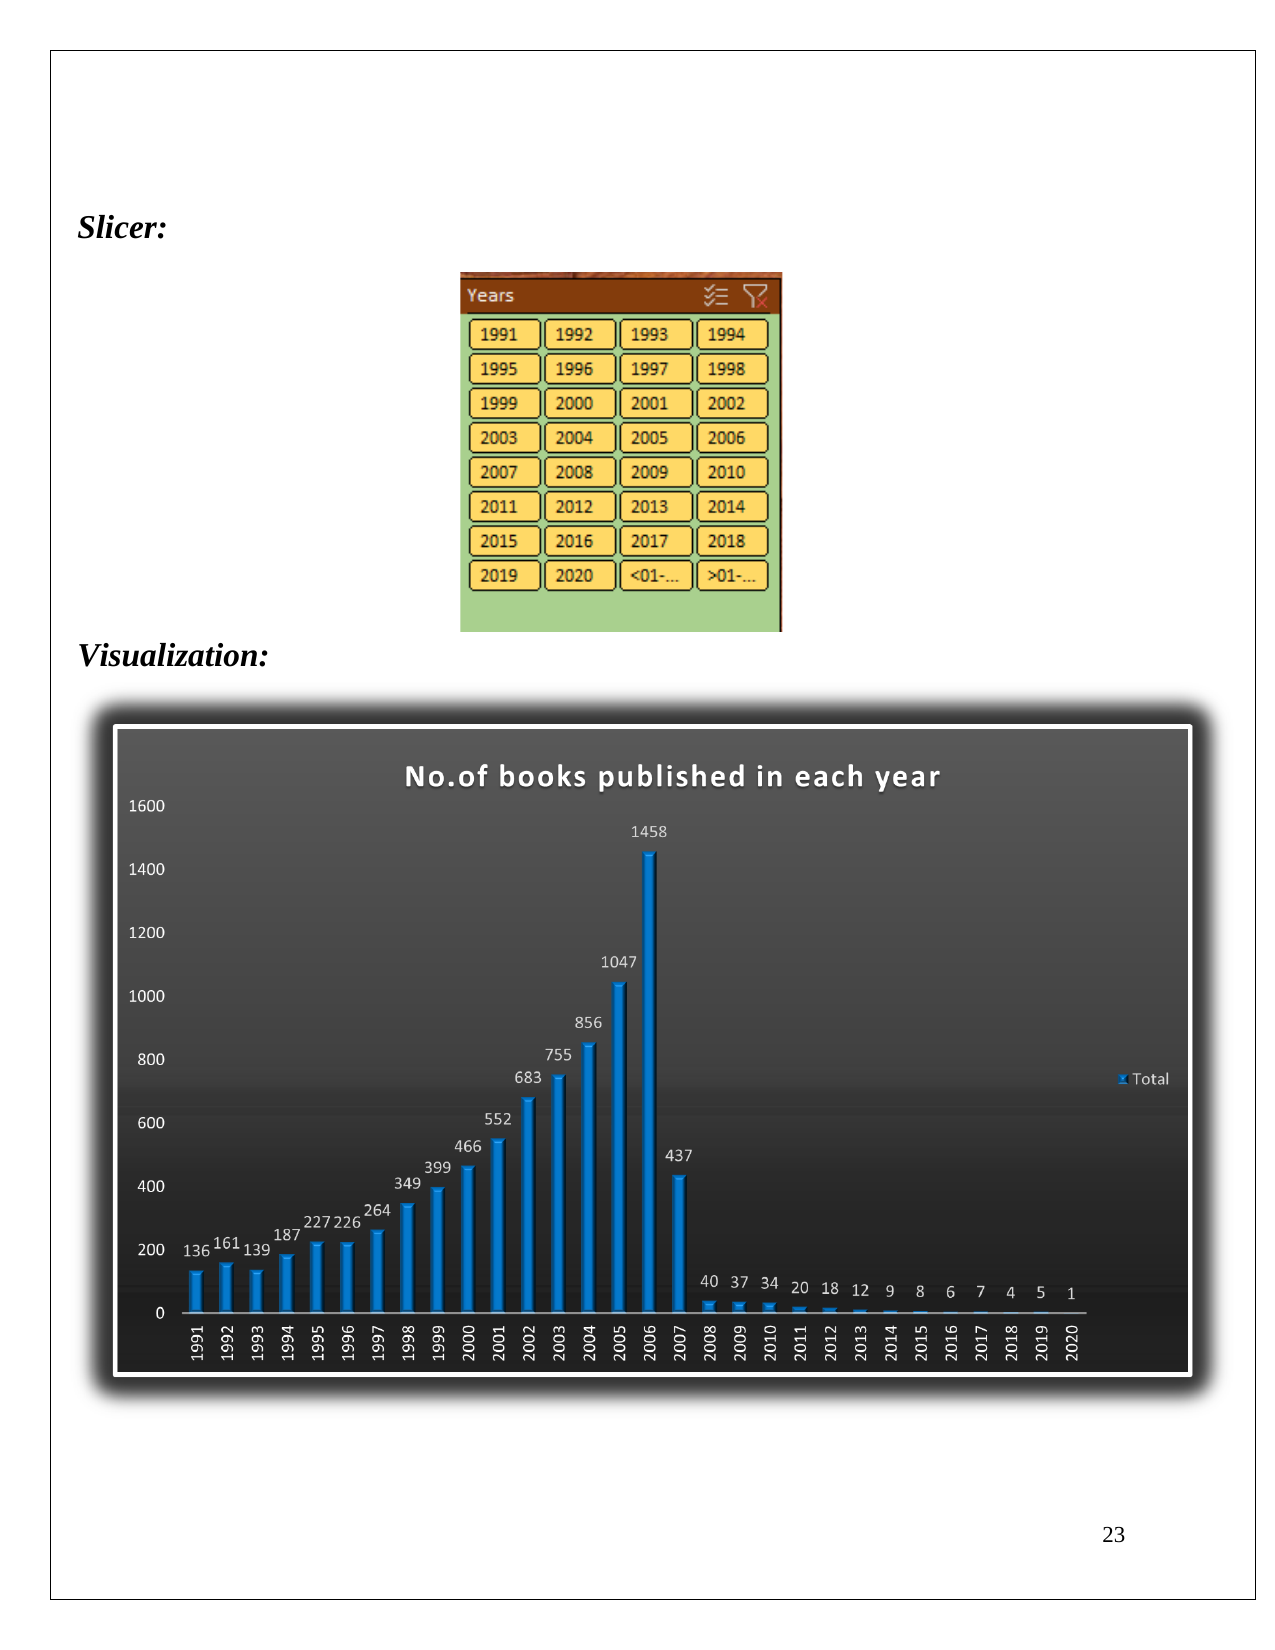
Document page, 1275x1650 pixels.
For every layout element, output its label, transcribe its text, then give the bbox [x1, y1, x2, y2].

text Visualization: [77, 635, 1255, 673]
picture [460, 272, 783, 632]
subtitle Slicer: [77, 207, 1255, 246]
picture [64, 676, 1240, 1425]
